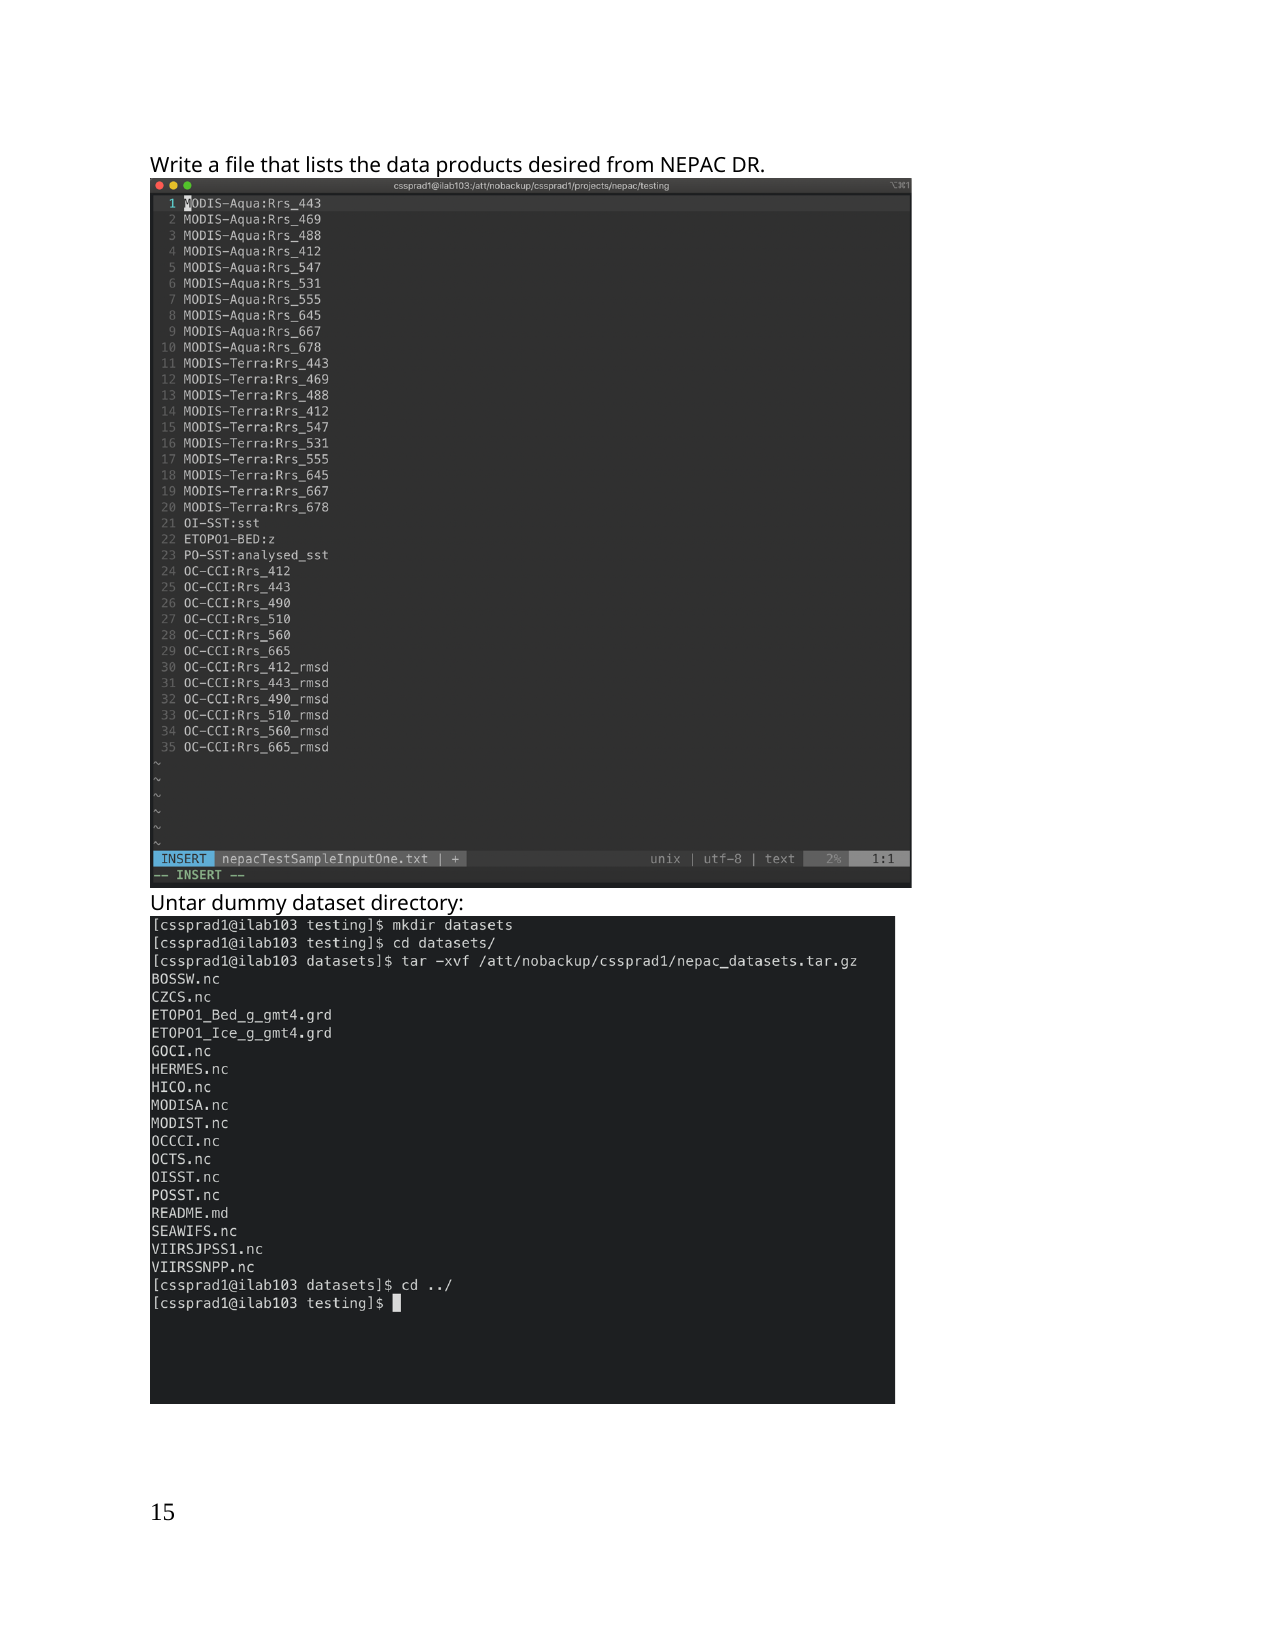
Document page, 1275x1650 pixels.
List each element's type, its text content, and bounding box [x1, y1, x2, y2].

picture [150, 178, 912, 888]
picture [150, 916, 896, 1404]
text Untar dummy dataset directory: [150, 888, 1125, 916]
